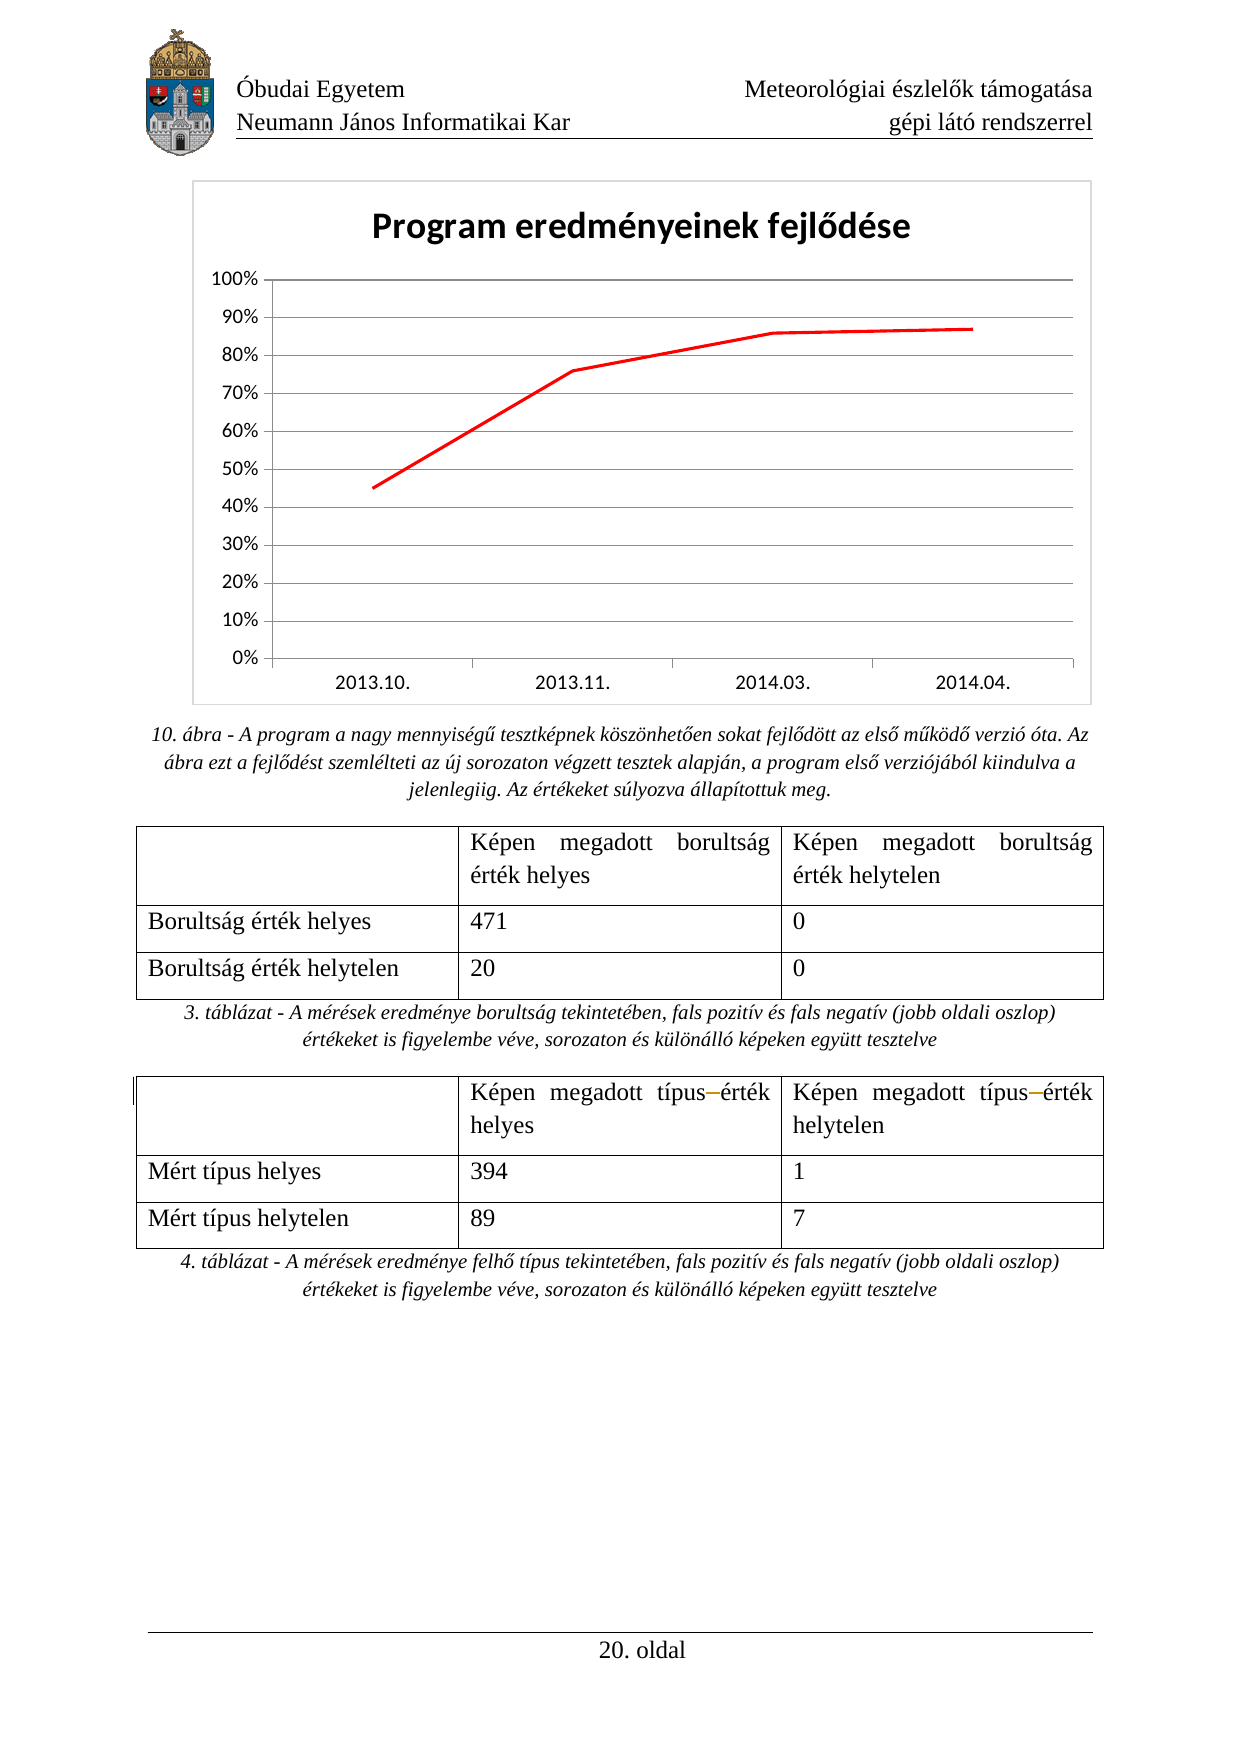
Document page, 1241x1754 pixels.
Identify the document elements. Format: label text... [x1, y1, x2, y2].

table_cell Borultság érték helytelen [137, 953, 458, 998]
table_header Képen megadott típusérték helytelen [782, 1077, 1103, 1155]
picture [146, 28, 215, 157]
table_cell Mért típus helytelen [137, 1203, 458, 1248]
table_cell 1 [782, 1156, 1103, 1202]
table_cell 7 [782, 1203, 1103, 1248]
table_cell 0 [782, 953, 1103, 998]
table_cell Borultság érték helyes [137, 906, 458, 952]
table_header [137, 827, 458, 905]
table_cell 20 [459, 953, 781, 998]
table_header Képen megadott borultság érték helyes [459, 827, 781, 905]
table_header Képen megadott típusérték helyes [459, 1077, 781, 1155]
table_header Képen megadott borultság érték helytelen [782, 827, 1103, 905]
table_cell 471 [459, 906, 781, 952]
table_cell 0 [782, 906, 1103, 952]
table_cell 394 [459, 1156, 781, 1202]
table_cell Mért típus helyes [137, 1156, 458, 1202]
table_header [137, 1077, 458, 1155]
table_cell 89 [459, 1203, 781, 1248]
